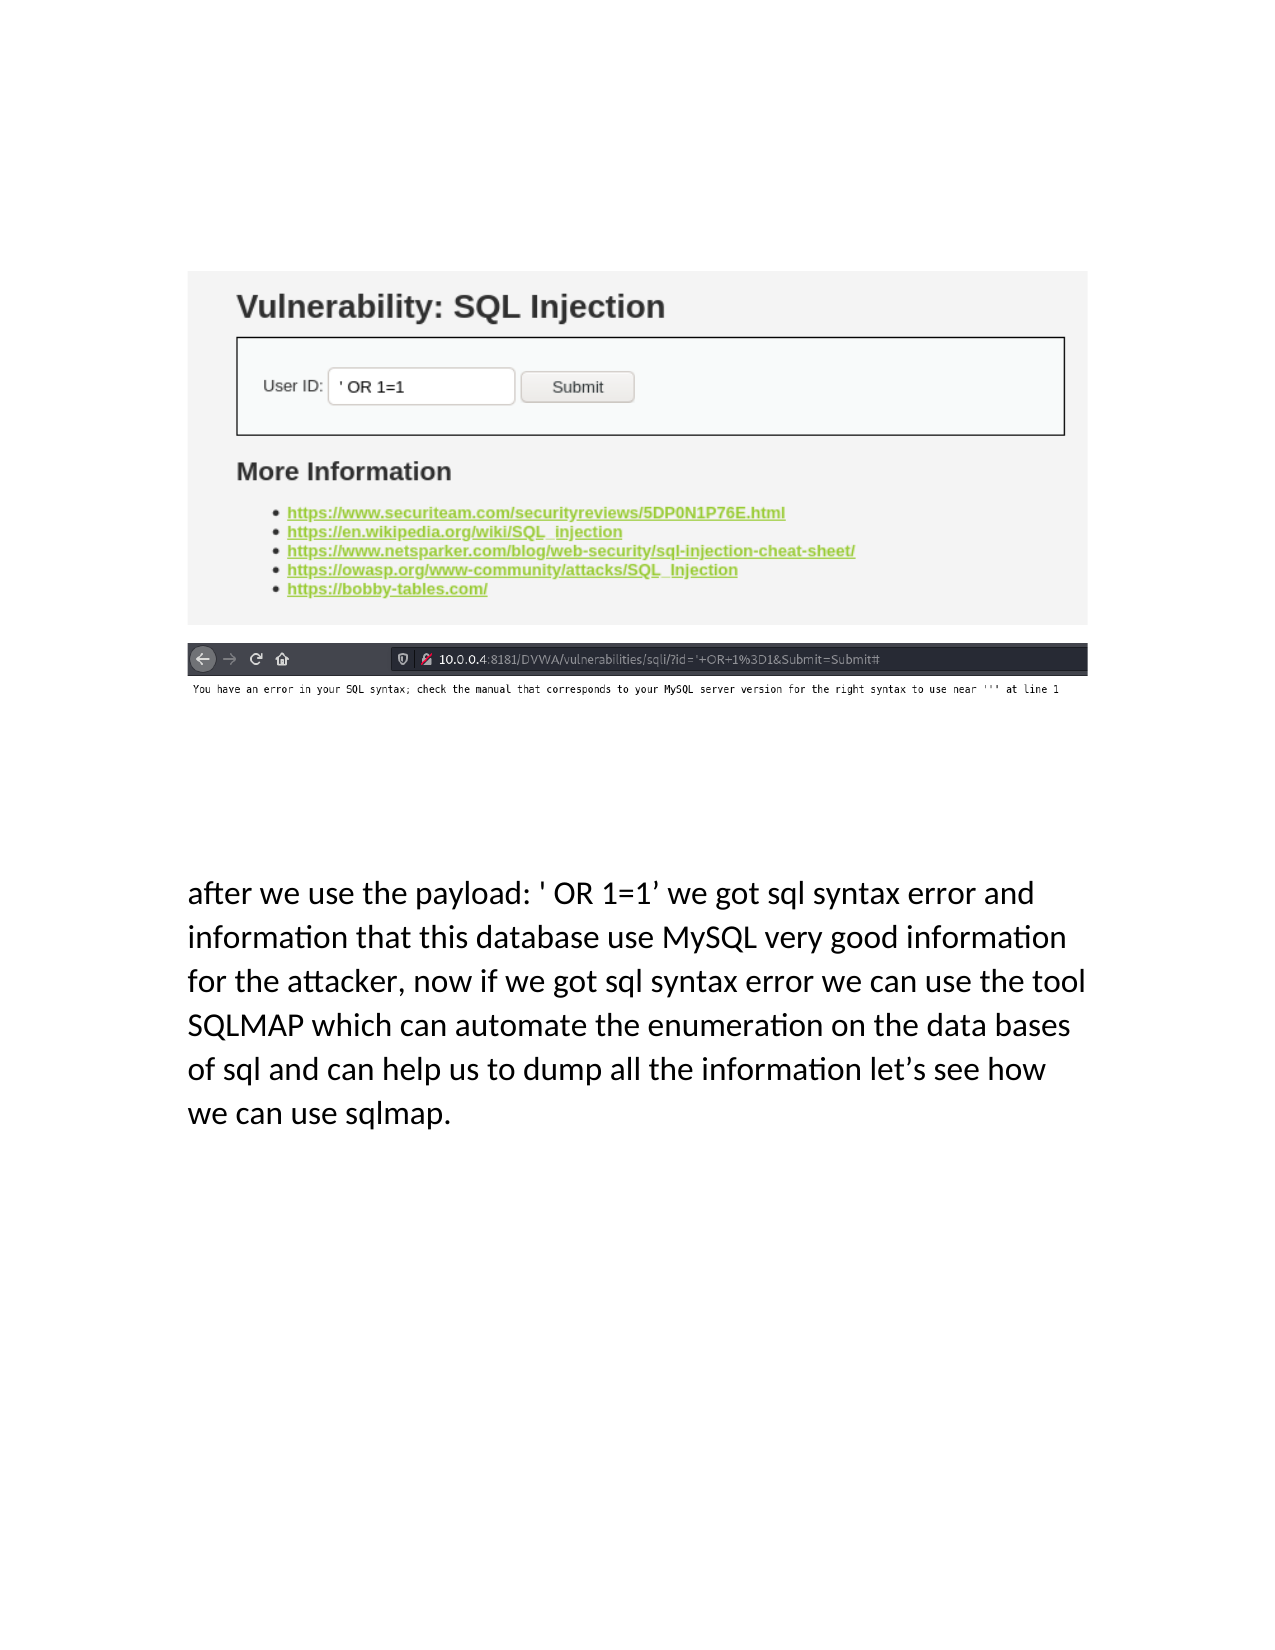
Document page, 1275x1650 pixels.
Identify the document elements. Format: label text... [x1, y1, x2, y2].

text after we use the payload: ' OR 1=1’ we got sql syntax error and information that this database use MySQL very good information for the attacker, now if we got sql syntax error we can use the tool SQLMAP which can automate the enumeration on the data bases of sql and can help us to dump all the information let’s see how we can use sqlmap. [187, 872, 1087, 1132]
picture [187, 643, 1088, 854]
picture [187, 271, 1088, 625]
